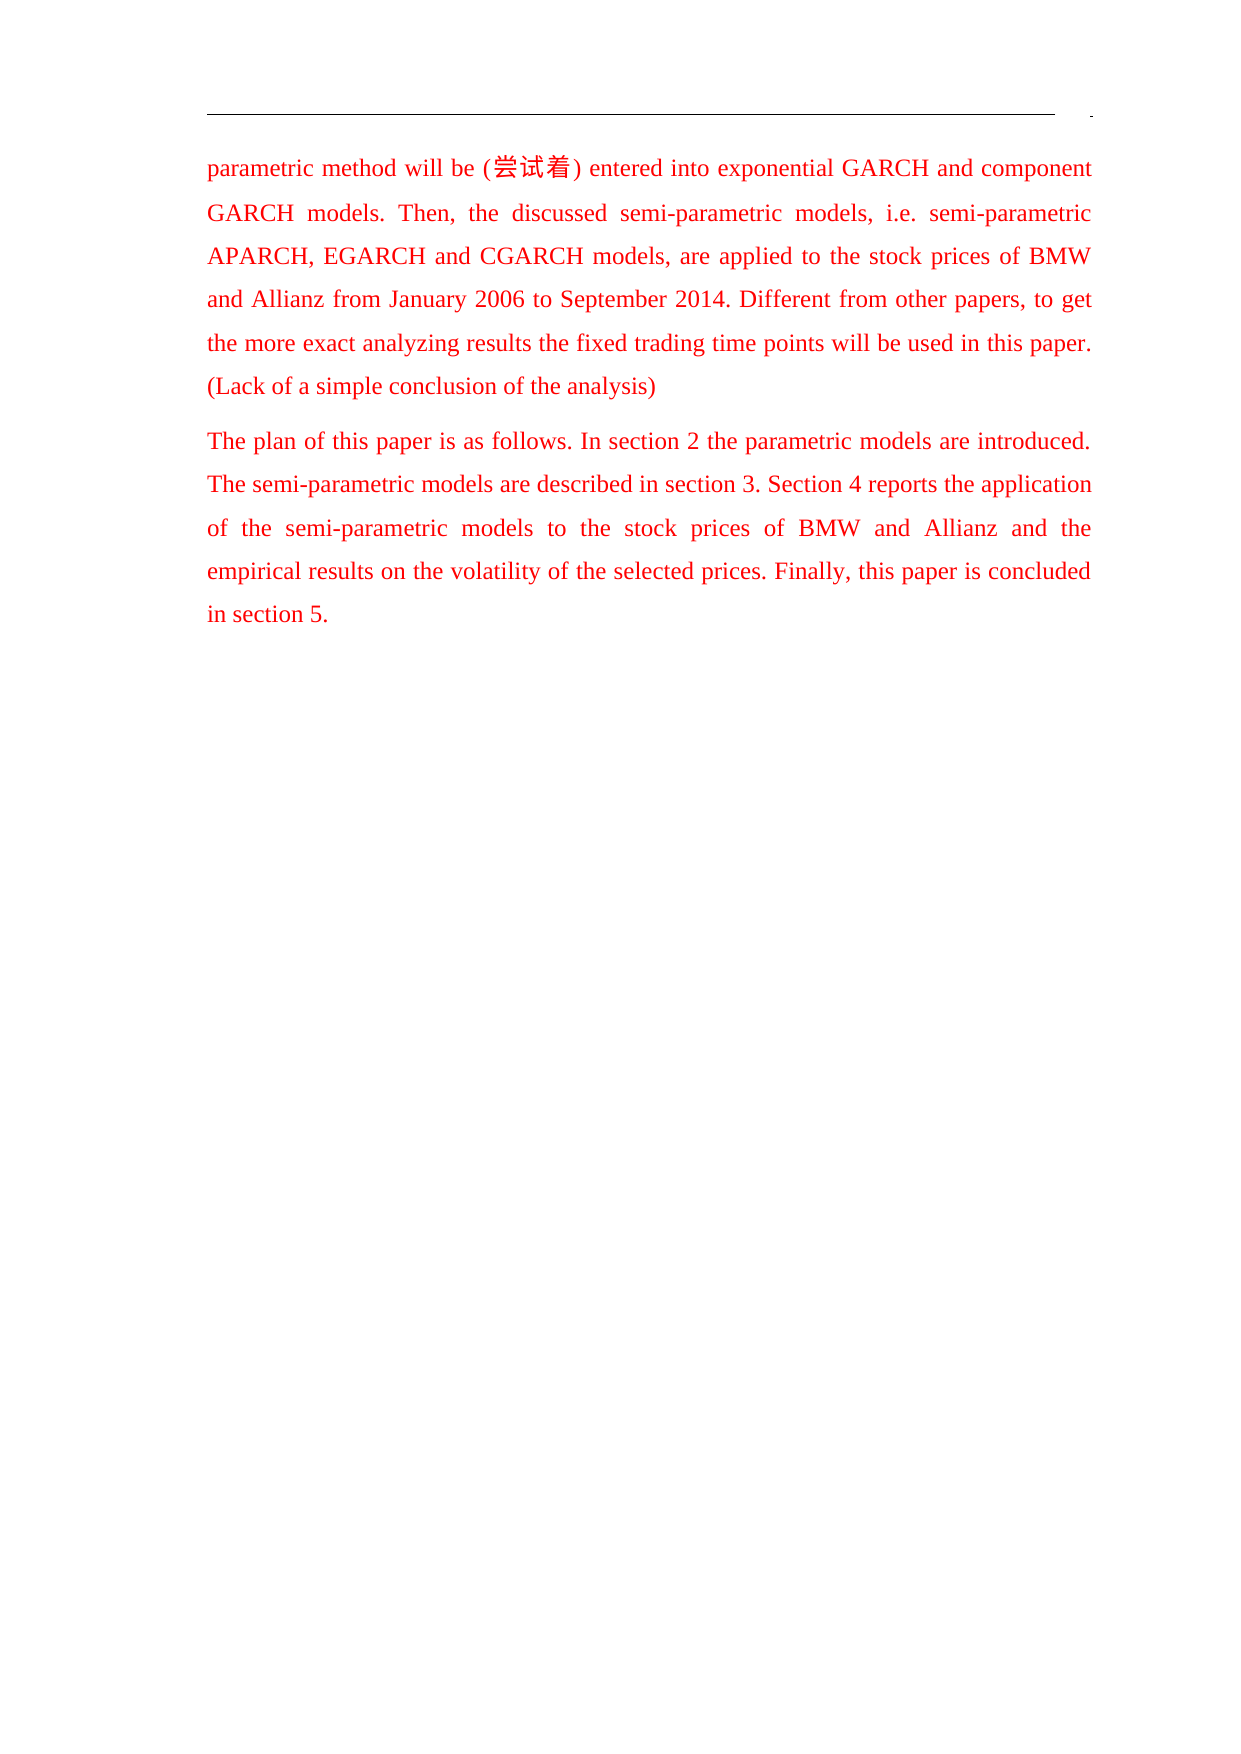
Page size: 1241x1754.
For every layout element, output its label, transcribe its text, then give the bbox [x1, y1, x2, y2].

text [207, 148, 1093, 399]
text The plan of this paper is as follows. In section 2 the parametric models are introduced. The semi-parametric models are described in section 3. Section 4 reports the application of the semi-parametric models to the stock prices of BMW and Allianz and the empirical results on the volatility of the selected prices. Finally, this paper is concluded in section 5. [207, 426, 1093, 628]
